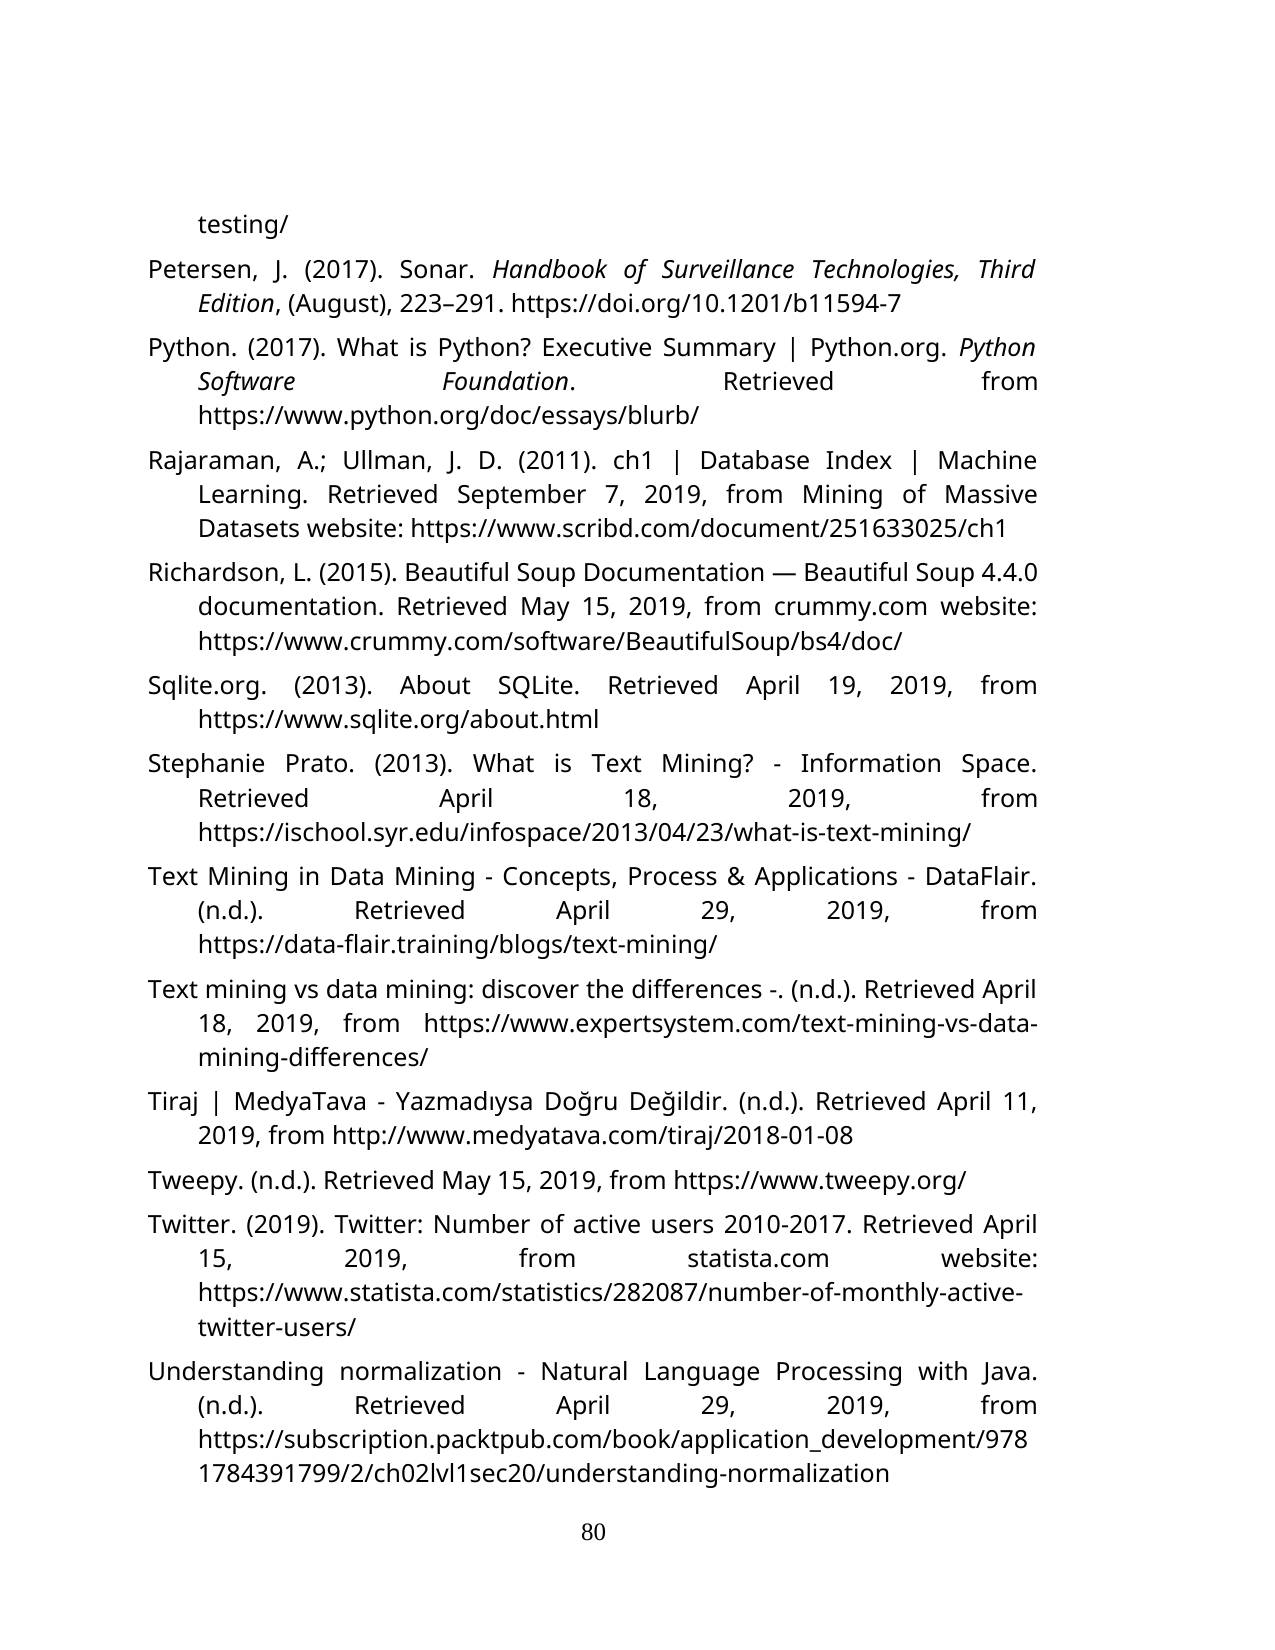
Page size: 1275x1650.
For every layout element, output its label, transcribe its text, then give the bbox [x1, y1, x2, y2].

text Tweepy. (n.d.). Retrieved May 15, 2019, from https://www.tweepy.org/ [148, 1162, 1039, 1197]
text Rajaraman, A.; Ullman, J. D. (2011). ch1 | Database Index | Machine Learning. Retrieved September 7, 2019, from Mining of Massive Datasets website: https://www.scribd.com/document/251633025/ch1 [148, 442, 1039, 544]
text Understanding normalization - Natural Language Processing with Java. (n.d.). Retrieved April 29, 2019, from https://subscription.packtpub.com/book/application_development/9781784391799/2/ch02lvl1sec20/understanding-normalization [148, 1354, 1039, 1490]
text Python. (2017). What is Python? Executive Summary | Python.org. Python Software Foundation. Retrieved from https://www.python.org/doc/essays/blurb/ [148, 330, 1039, 432]
text Stephanie Prato. (2013). What is Text Mining? - Information Space. Retrieved April 18, 2019, from https://ischool.syr.edu/infospace/2013/04/23/what-is-text-mining/ [148, 746, 1039, 848]
text Text Mining in Data Mining - Concepts, Process & Applications - DataFlair. (n.d.). Retrieved April 29, 2019, from https://data-flair.training/blogs/text-mining/ [148, 859, 1039, 961]
text Tiraj | MedyaTava - Yazmadıysa Doğru Değildir. (n.d.). Retrieved April 11, 2019, from http://www.medyatava.com/tiraj/2018-01-08 [148, 1084, 1039, 1152]
text Twitter. (2019). Twitter: Number of active users 2010-2017. Retrieved April 15, 2019, from statista.com website: https://www.statista.com/statistics/282087/number-of-monthly-active-twitter-users/ [148, 1207, 1039, 1343]
text Text mining vs data mining: discover the differences -. (n.d.). Retrieved April 18, 2019, from https://www.expertsystem.com/text-mining-vs-data-mining-differences/ [148, 971, 1039, 1073]
text Richardson, L. (2015). Beautiful Soup Documentation — Beautiful Soup 4.4.0 documentation. Retrieved May 15, 2019, from crummy.com website: https://www.crummy.com/software/BeautifulSoup/bs4/doc/ [148, 555, 1039, 657]
text Petersen, J. (2017). Sonar. Handbook of Surveillance Technologies, Third Edition, (August), 223–291. https://doi.org/10.1201/b11594-7 [148, 251, 1039, 319]
text Sqlite.org. (2013). About SQLite. Retrieved April 19, 2019, from https://www.sqlite.org/about.html [148, 668, 1039, 736]
text Pardot. (2012). The ABCs of A/B Testing | Salesforce Pardot. Retrieved September 8, 2019, from https://www.pardot.com/blog/abcs-ab-testing/ [148, 207, 1039, 241]
